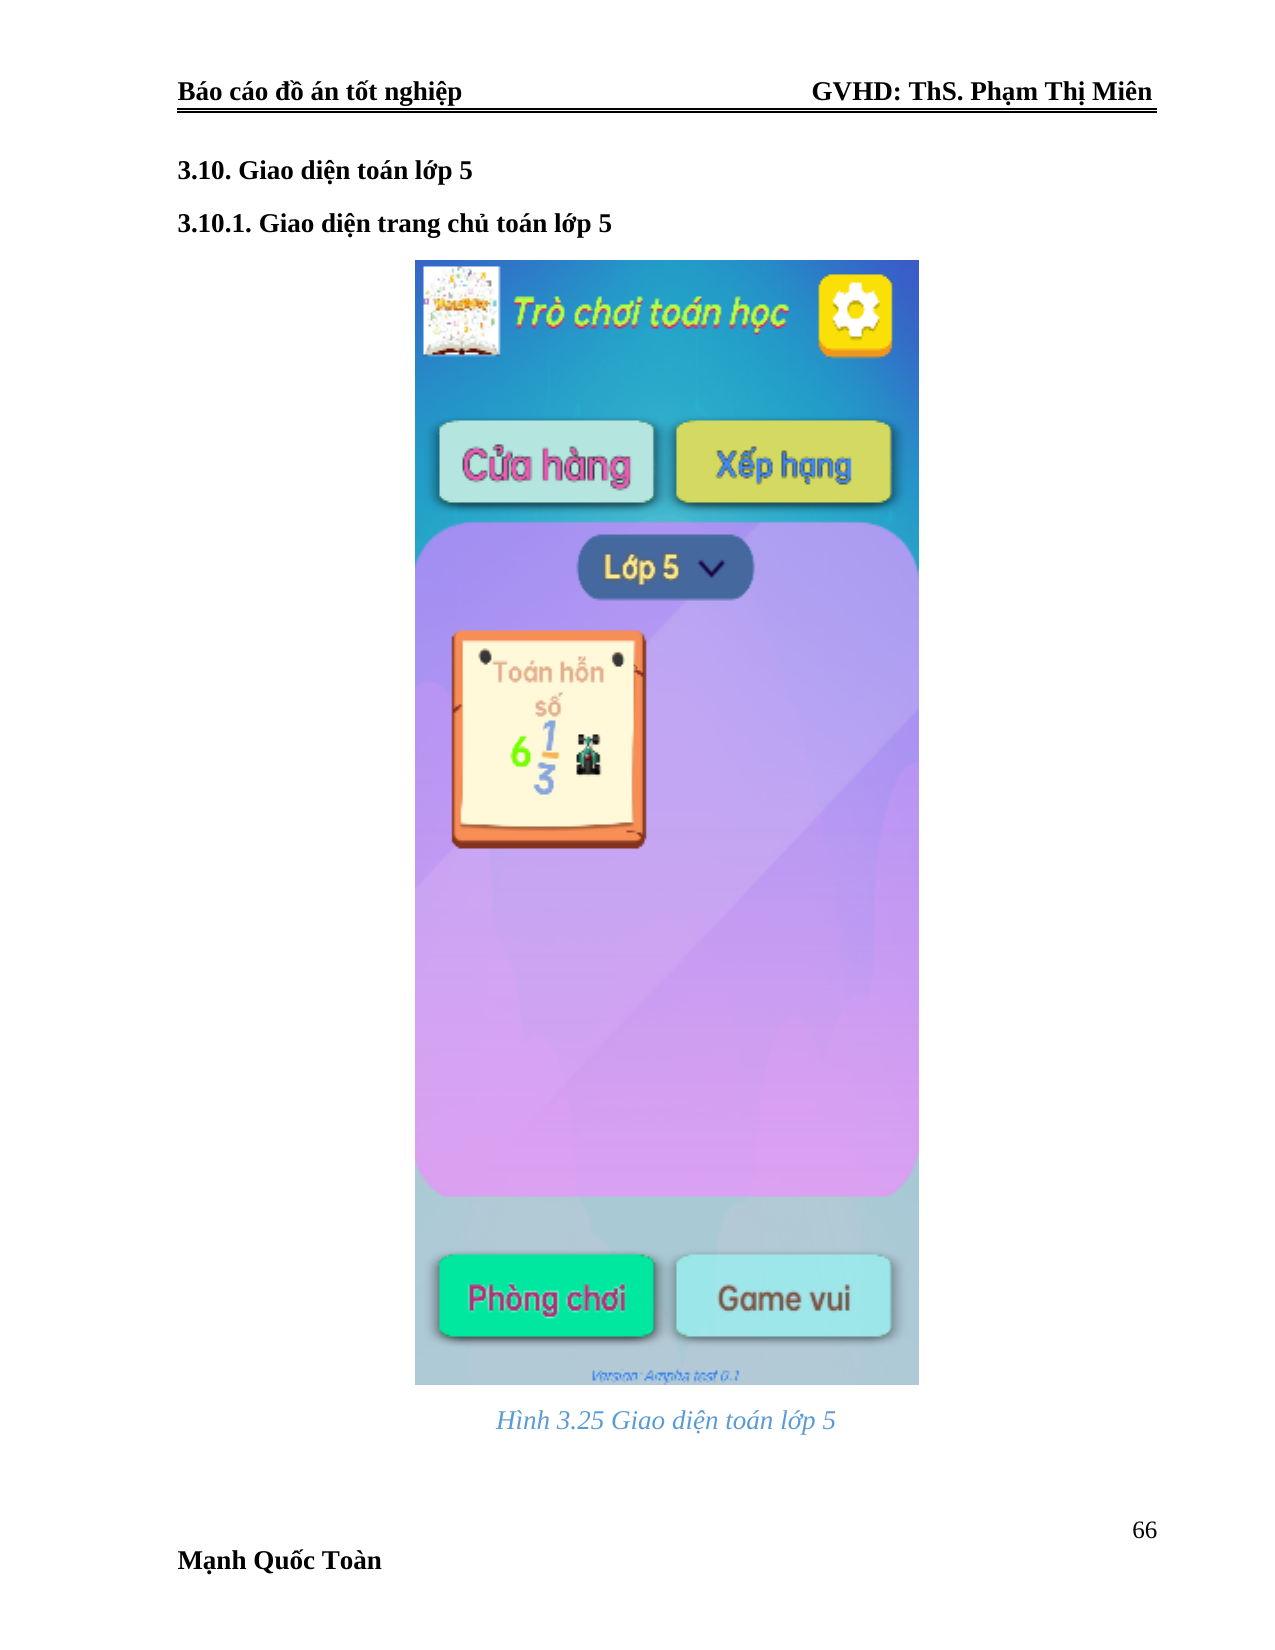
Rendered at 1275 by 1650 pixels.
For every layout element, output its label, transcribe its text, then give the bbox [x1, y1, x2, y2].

text Giao diện toán lớp 5 [177, 154, 1157, 185]
text Giao diện trang chủ toán lớp 5 [177, 207, 1157, 238]
picture [415, 260, 919, 1385]
text Hình 3.25 Giao diện toán lớp 5 [177, 1404, 1157, 1435]
